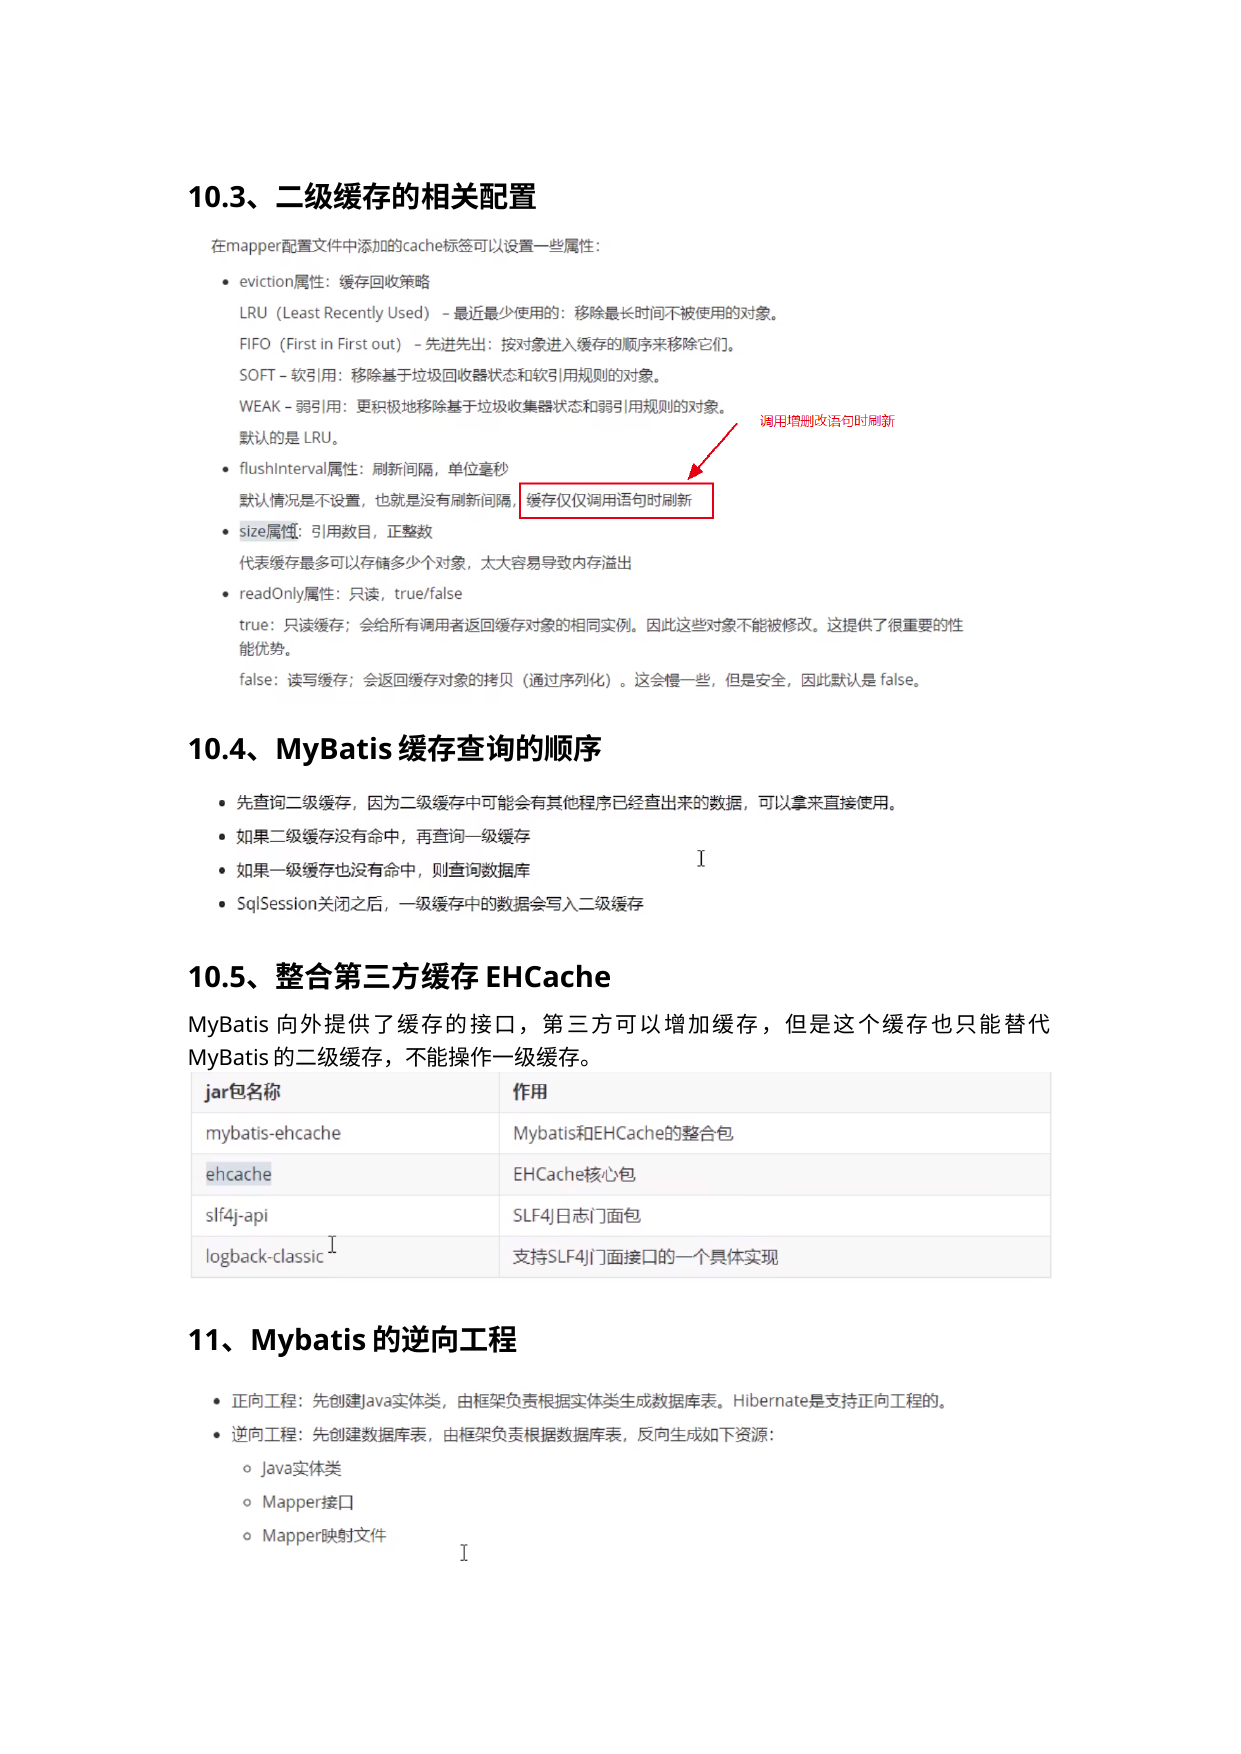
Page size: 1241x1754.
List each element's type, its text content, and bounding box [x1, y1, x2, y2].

picture [187, 1377, 1053, 1562]
subtitle 10.3、二级缓存的相关配置 [187, 162, 1053, 227]
subtitle 11、Mybatis的逆向工程 [187, 1306, 1053, 1371]
picture [187, 1072, 1053, 1285]
picture [187, 227, 1053, 705]
text MyBatis向外提供了缓存的接口，第三方可以增加缓存，但是这个缓存也只能替代MyBatis的二级缓存，不能操作一级缓存。 [187, 1007, 1053, 1072]
subtitle 10.5、整合第三方缓存EHCache [187, 942, 1053, 1007]
picture [187, 779, 1053, 932]
subtitle 10.4、MyBatis缓存查询的顺序 [187, 714, 1053, 779]
